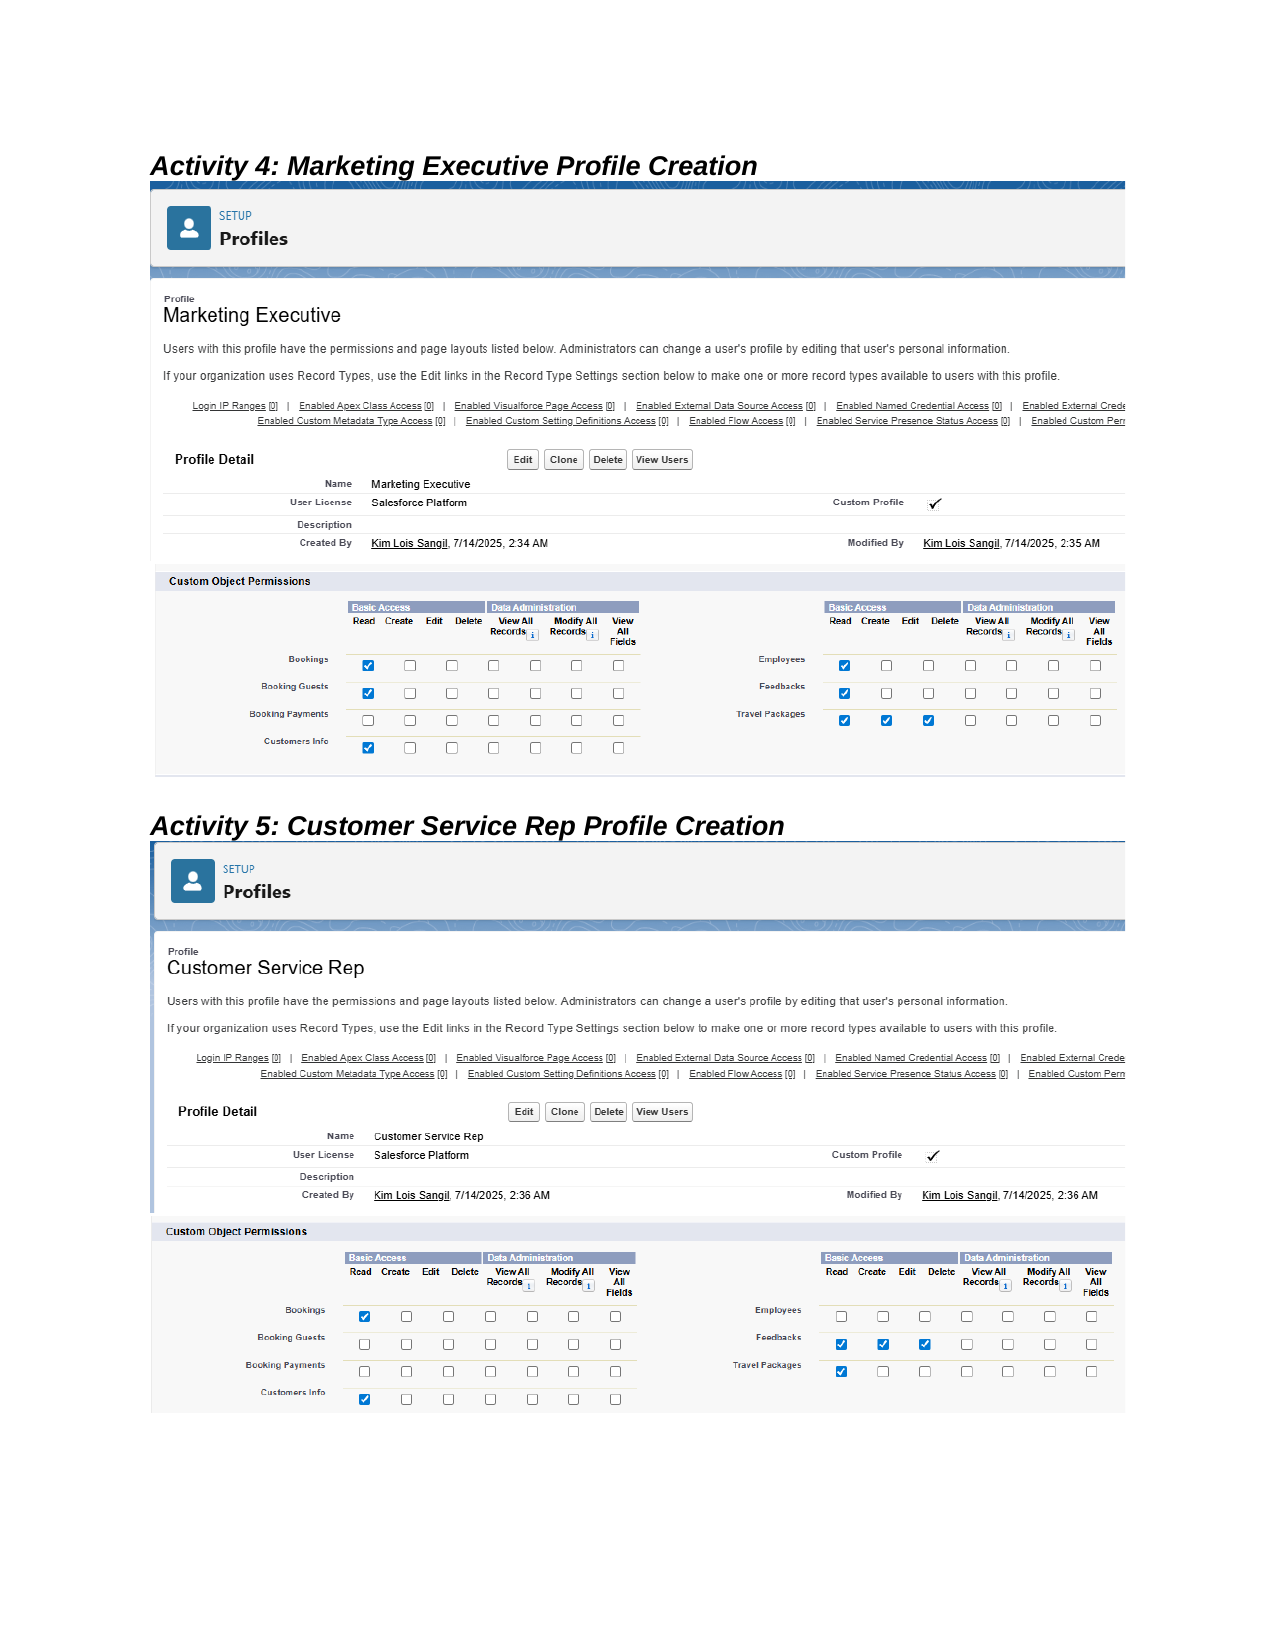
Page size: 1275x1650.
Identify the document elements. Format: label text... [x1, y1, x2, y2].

subtitle Activity 5: Customer Service Rep Profile Creation [150, 810, 1125, 841]
picture [150, 564, 1125, 777]
picture [150, 841, 1125, 1213]
picture [150, 1216, 1125, 1413]
picture [150, 181, 1125, 561]
subtitle Activity 4: Marketing Executive Profile Creation [150, 150, 1125, 181]
